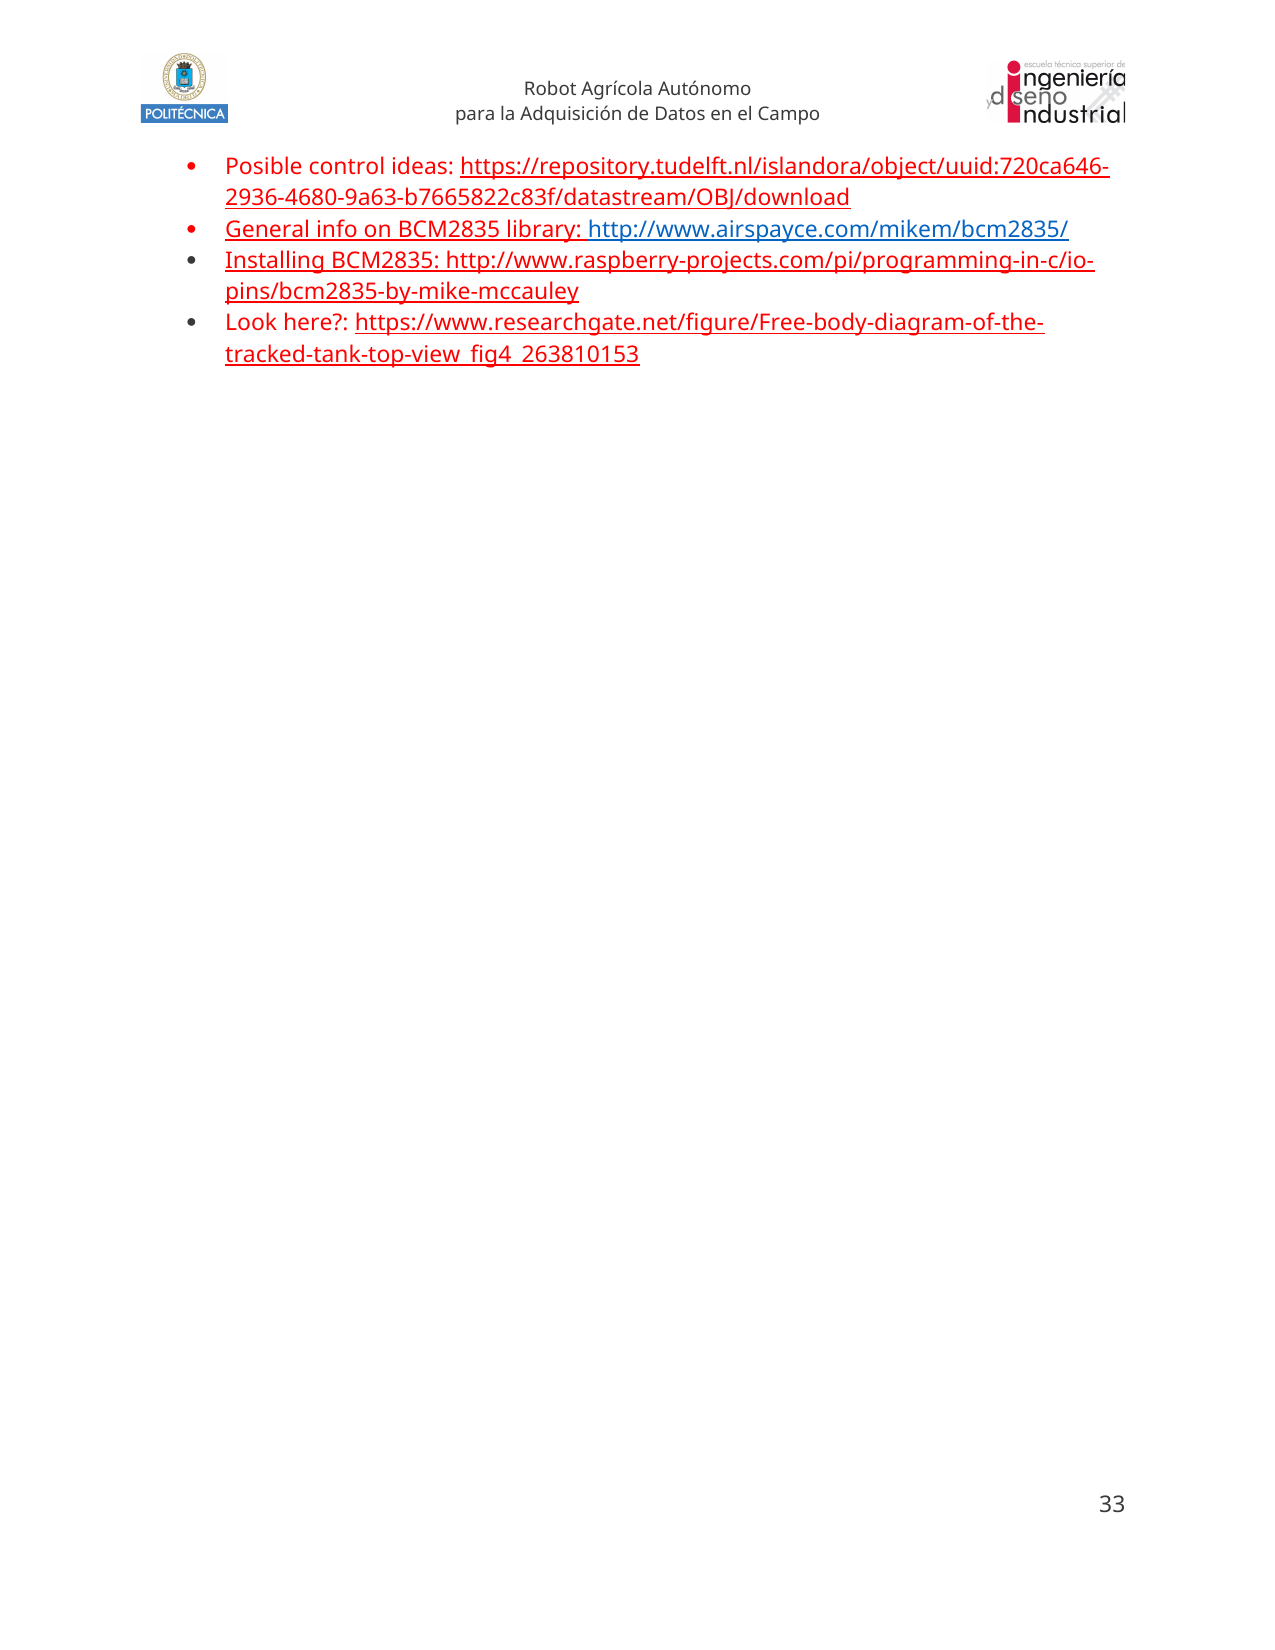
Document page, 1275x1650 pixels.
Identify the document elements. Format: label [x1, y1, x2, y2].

picture [140, 53, 228, 123]
picture [986, 60, 1125, 123]
